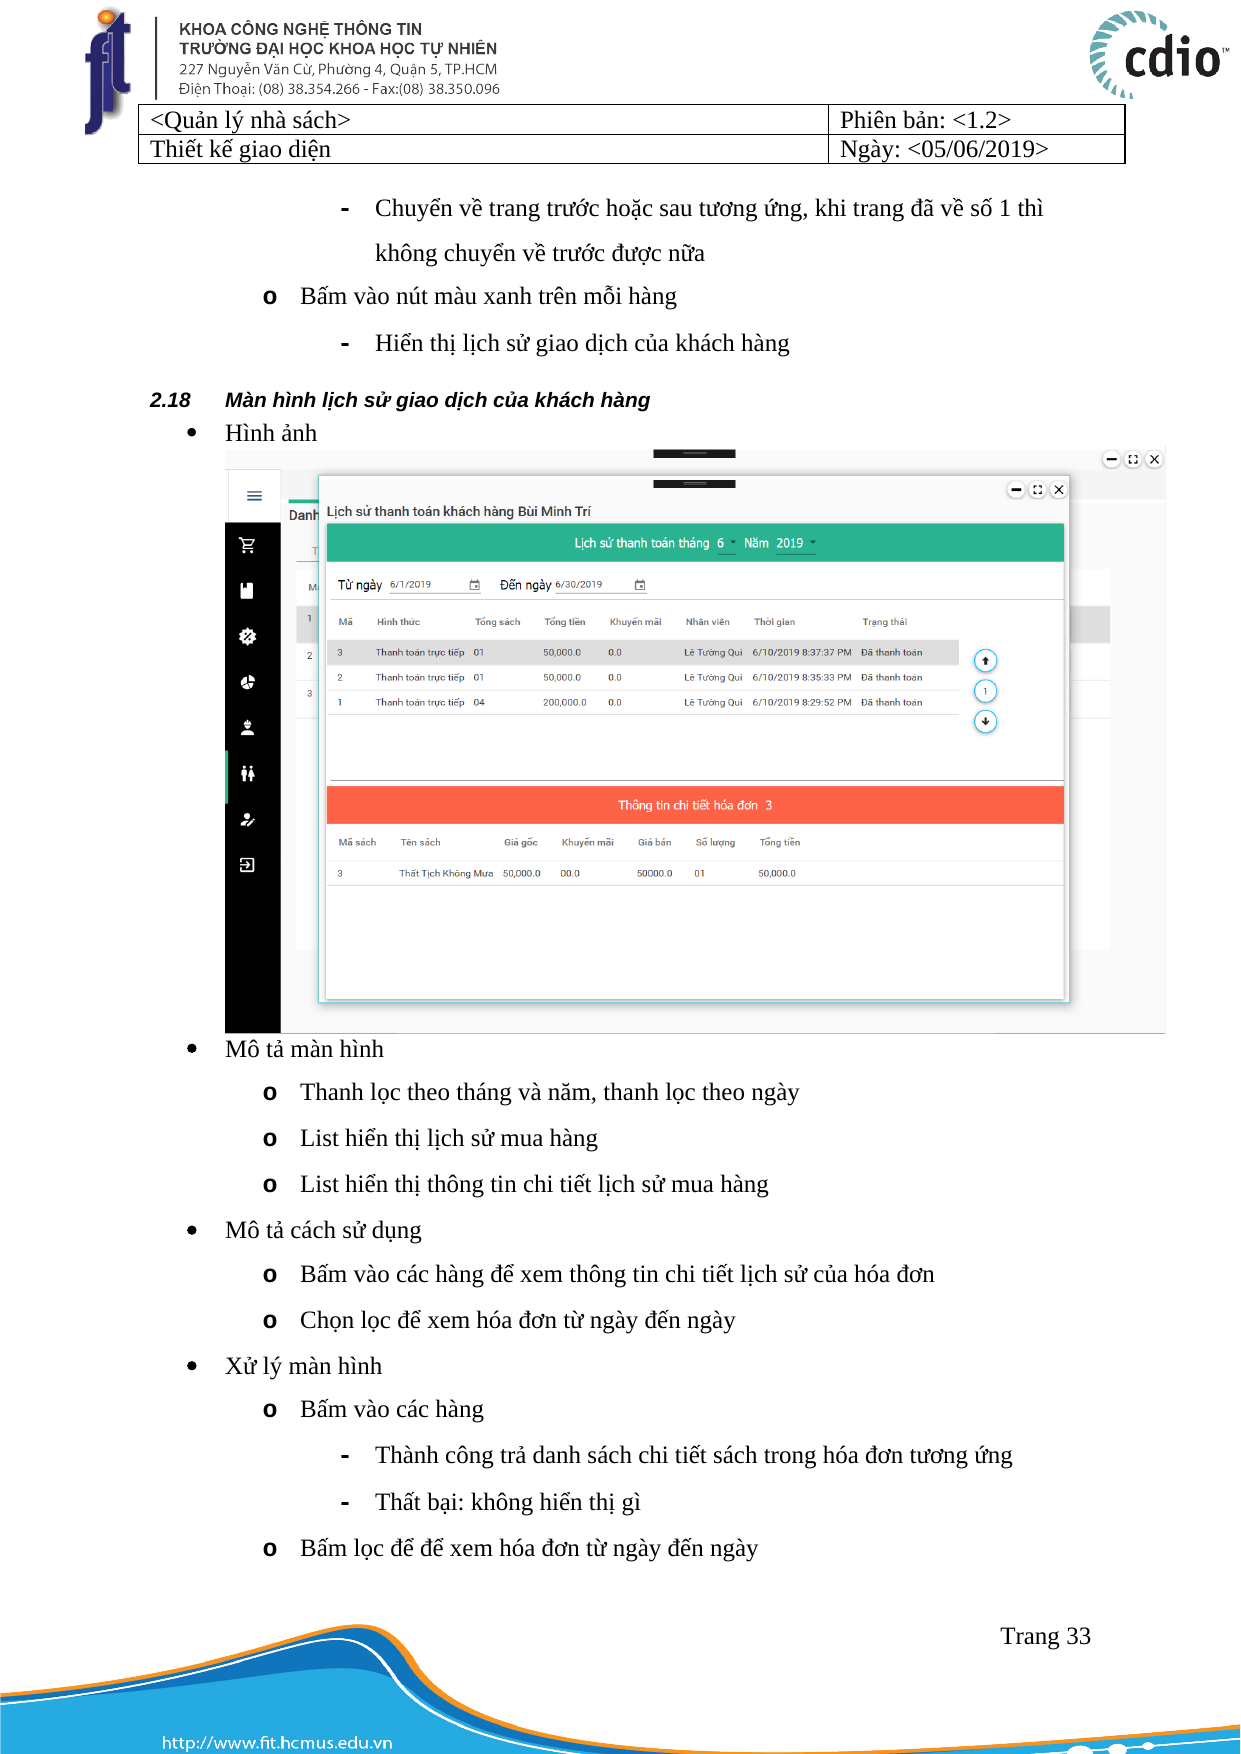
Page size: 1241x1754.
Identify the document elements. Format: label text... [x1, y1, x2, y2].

list Bấm lọc để để xem hóa đơn từ ngày đến ngày [262, 1533, 1090, 1564]
picture [139, 105, 828, 134]
list Mô tả cách sử dụng [187, 1216, 1090, 1244]
list Chọn lọc để xem hóa đơn từ ngày đến ngày [262, 1305, 1090, 1336]
list Thanh lọc theo tháng và năm, thanh lọc theo ngày [262, 1077, 1090, 1108]
picture [0, 1621, 1241, 1754]
list List hiển thị thông tin chi tiết lịch sử mua hàng [262, 1169, 1090, 1200]
list Hiển thị lịch sử giao dịch của khách hàng [337, 328, 1090, 358]
list Mô tả màn hình [187, 1034, 1090, 1062]
picture [829, 105, 1124, 134]
list Thành công trả danh sách chi tiết sách trong hóa đơn tương ứng [337, 1441, 1090, 1471]
list Chuyển về trang trước hoặc sau tương ứng, khi trang đã về số 1 thì không chuyển về trước được nữa [337, 193, 1090, 267]
list Thất bại: không hiển thị gì [337, 1487, 1090, 1518]
subtitle Màn hình lịch sử giao dịch của khách hàng [150, 386, 1090, 411]
list Bấm vào các hàng để xem thông tin chi tiết lịch sử của hóa đơn [262, 1259, 1090, 1289]
list List hiển thị lịch sử mua hàng [262, 1123, 1090, 1154]
list Bấm vào nút màu xanh trên mỗi hàng [262, 281, 1090, 312]
list Xử lý màn hình [187, 1351, 1090, 1380]
picture [139, 135, 828, 159]
picture [61, 0, 1241, 159]
picture [829, 135, 1124, 159]
list Bấm vào các hàng [262, 1394, 1090, 1425]
list Hình ảnh [187, 418, 1090, 446]
picture [225, 446, 1166, 1034]
